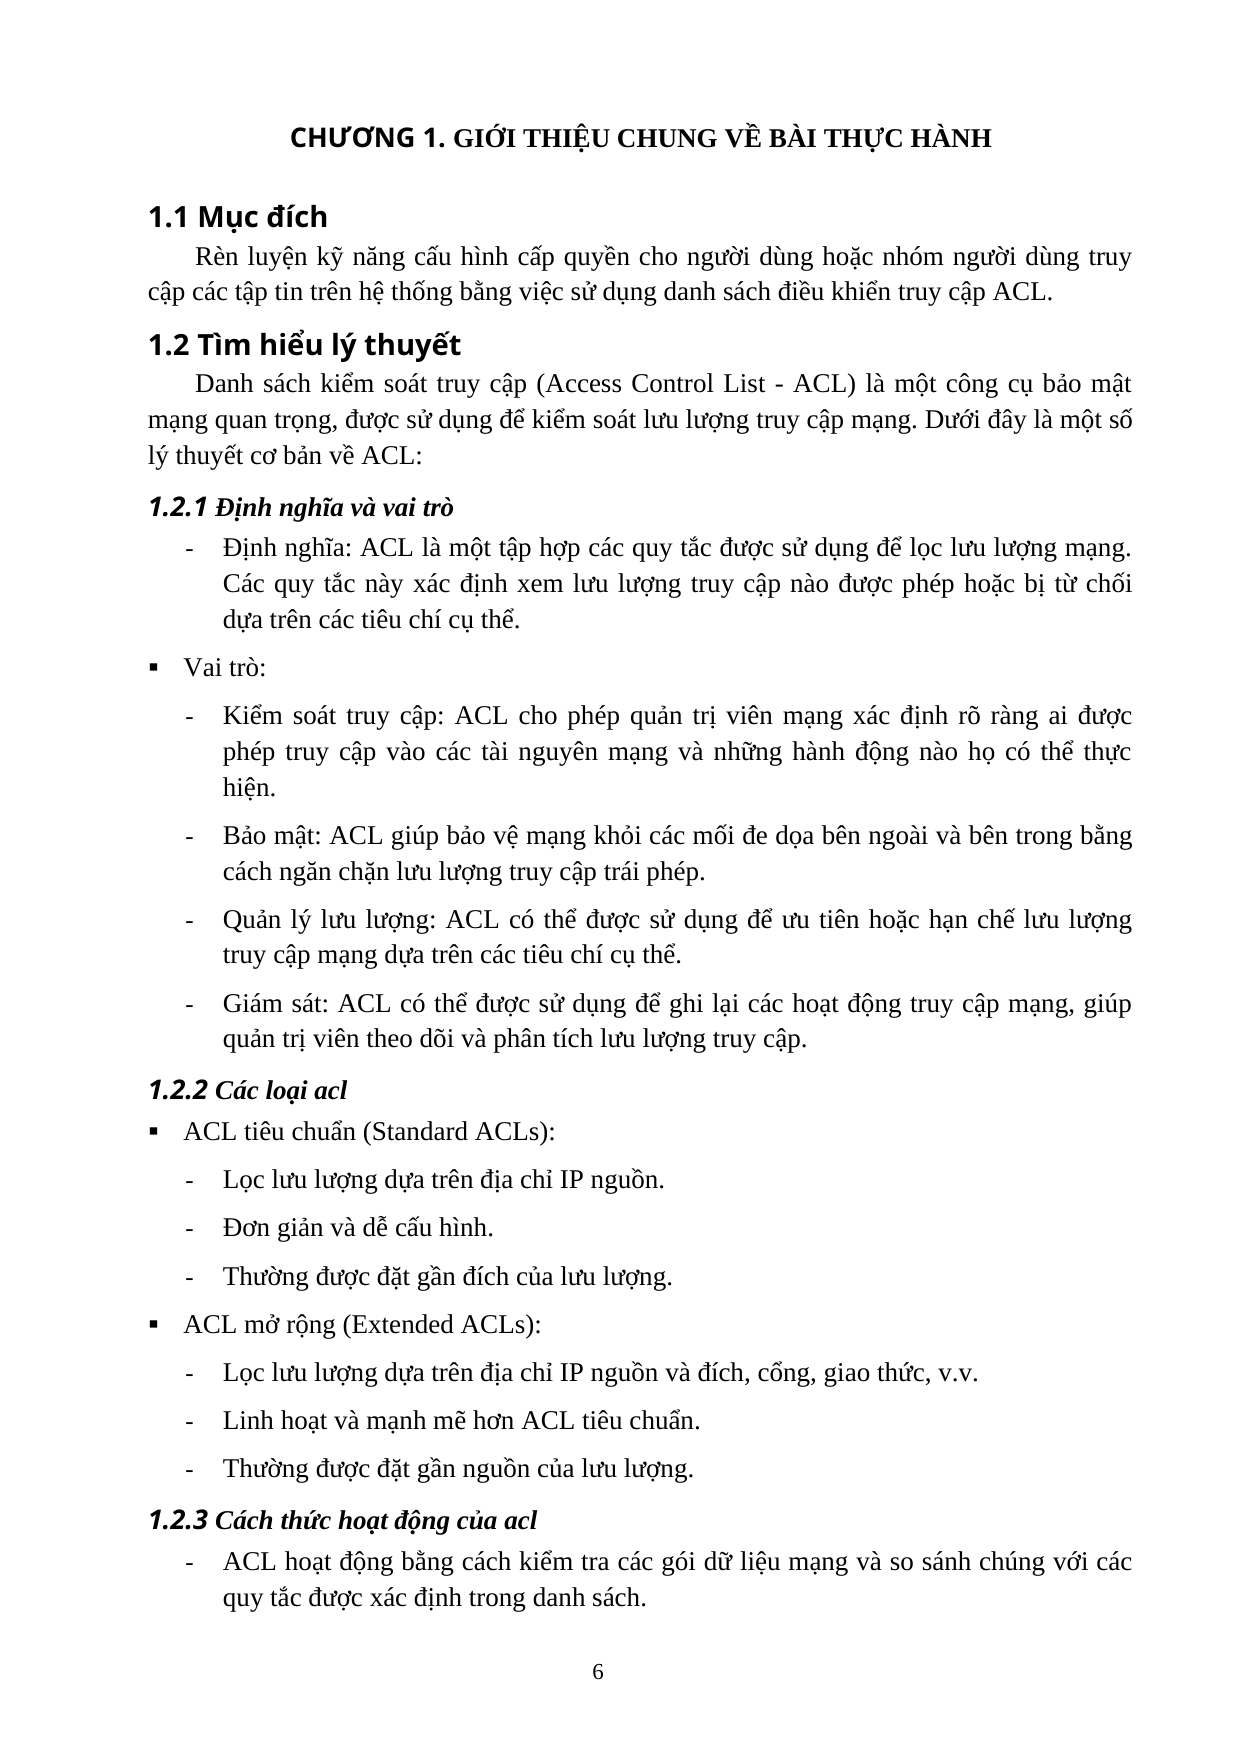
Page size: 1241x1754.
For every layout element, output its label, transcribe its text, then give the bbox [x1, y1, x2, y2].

text Tìm hiểu lý thuyết [148, 324, 1134, 363]
text Linh hoạt và mạnh mẽ hơn ACL tiêu chuẩn. [185, 1404, 1134, 1435]
text Vai trò: [148, 651, 1134, 682]
text Danh sách kiểm soát truy cập (Access Control List - ACL) là một công cụ bảo mật mạng quan trọng, được sử dụng để kiểm soát lưu lượng truy cập mạng. Dưới đây là một số lý thuyết cơ bản về ACL: [148, 367, 1134, 470]
text Định nghĩa và vai trò [148, 487, 1134, 524]
text ACL mở rộng (Extended ACLs): [148, 1308, 1134, 1339]
text Giám sát: ACL có thể được sử dụng để ghi lại các hoạt động truy cập mạng, giúp quản trị viên theo dõi và phân tích lưu lượng truy cập. [185, 987, 1134, 1054]
text Lọc lưu lượng dựa trên địa chỉ IP nguồn và đích, cổng, giao thức, v.v. [185, 1356, 1134, 1387]
text Rèn luyện kỹ năng cấu hình cấp quyền cho người dùng hoặc nhóm người dùng truy cập các tập tin trên hệ thống bằng việc sử dụng danh sách điều khiển truy cập ACL. [148, 240, 1134, 307]
text Bảo mật: ACL giúp bảo vệ mạng khỏi các mối đe dọa bên ngoài và bên trong bằng cách ngăn chặn lưu lượng truy cập trái phép. [185, 819, 1134, 886]
text GIỚI THIỆU CHUNG VỀ BÀI THỰC HÀNH [148, 118, 1134, 155]
text Lọc lưu lượng dựa trên địa chỉ IP nguồn. [185, 1163, 1134, 1194]
text Quản lý lưu lượng: ACL có thể được sử dụng để ưu tiên hoặc hạn chế lưu lượng truy cập mạng dựa trên các tiêu chí cụ thể. [185, 903, 1134, 970]
text Kiểm soát truy cập: ACL cho phép quản trị viên mạng xác định rõ ràng ai được phép truy cập vào các tài nguyên mạng và những hành động nào họ có thể thực hiện. [185, 699, 1134, 802]
text Định nghĩa: ACL là một tập hợp các quy tắc được sử dụng để lọc lưu lượng mạng. Các quy tắc này xác định xem lưu lượng truy cập nào được phép hoặc bị từ chối dựa trên các tiêu chí cụ thể. [185, 531, 1134, 634]
text Mục đích [148, 196, 1134, 236]
text ACL hoạt động bằng cách kiểm tra các gói dữ liệu mạng và so sánh chúng với các quy tắc được xác định trong danh sách. [185, 1545, 1134, 1612]
text Cách thức hoạt động của acl [148, 1501, 1134, 1538]
text Thường được đặt gần nguồn của lưu lượng. [185, 1452, 1134, 1484]
text Đơn giản và dễ cấu hình. [185, 1211, 1134, 1242]
text Thường được đặt gần đích của lưu lượng. [185, 1259, 1134, 1291]
text Các loại acl [148, 1071, 1134, 1108]
text ACL tiêu chuẩn (Standard ACLs): [148, 1115, 1134, 1146]
